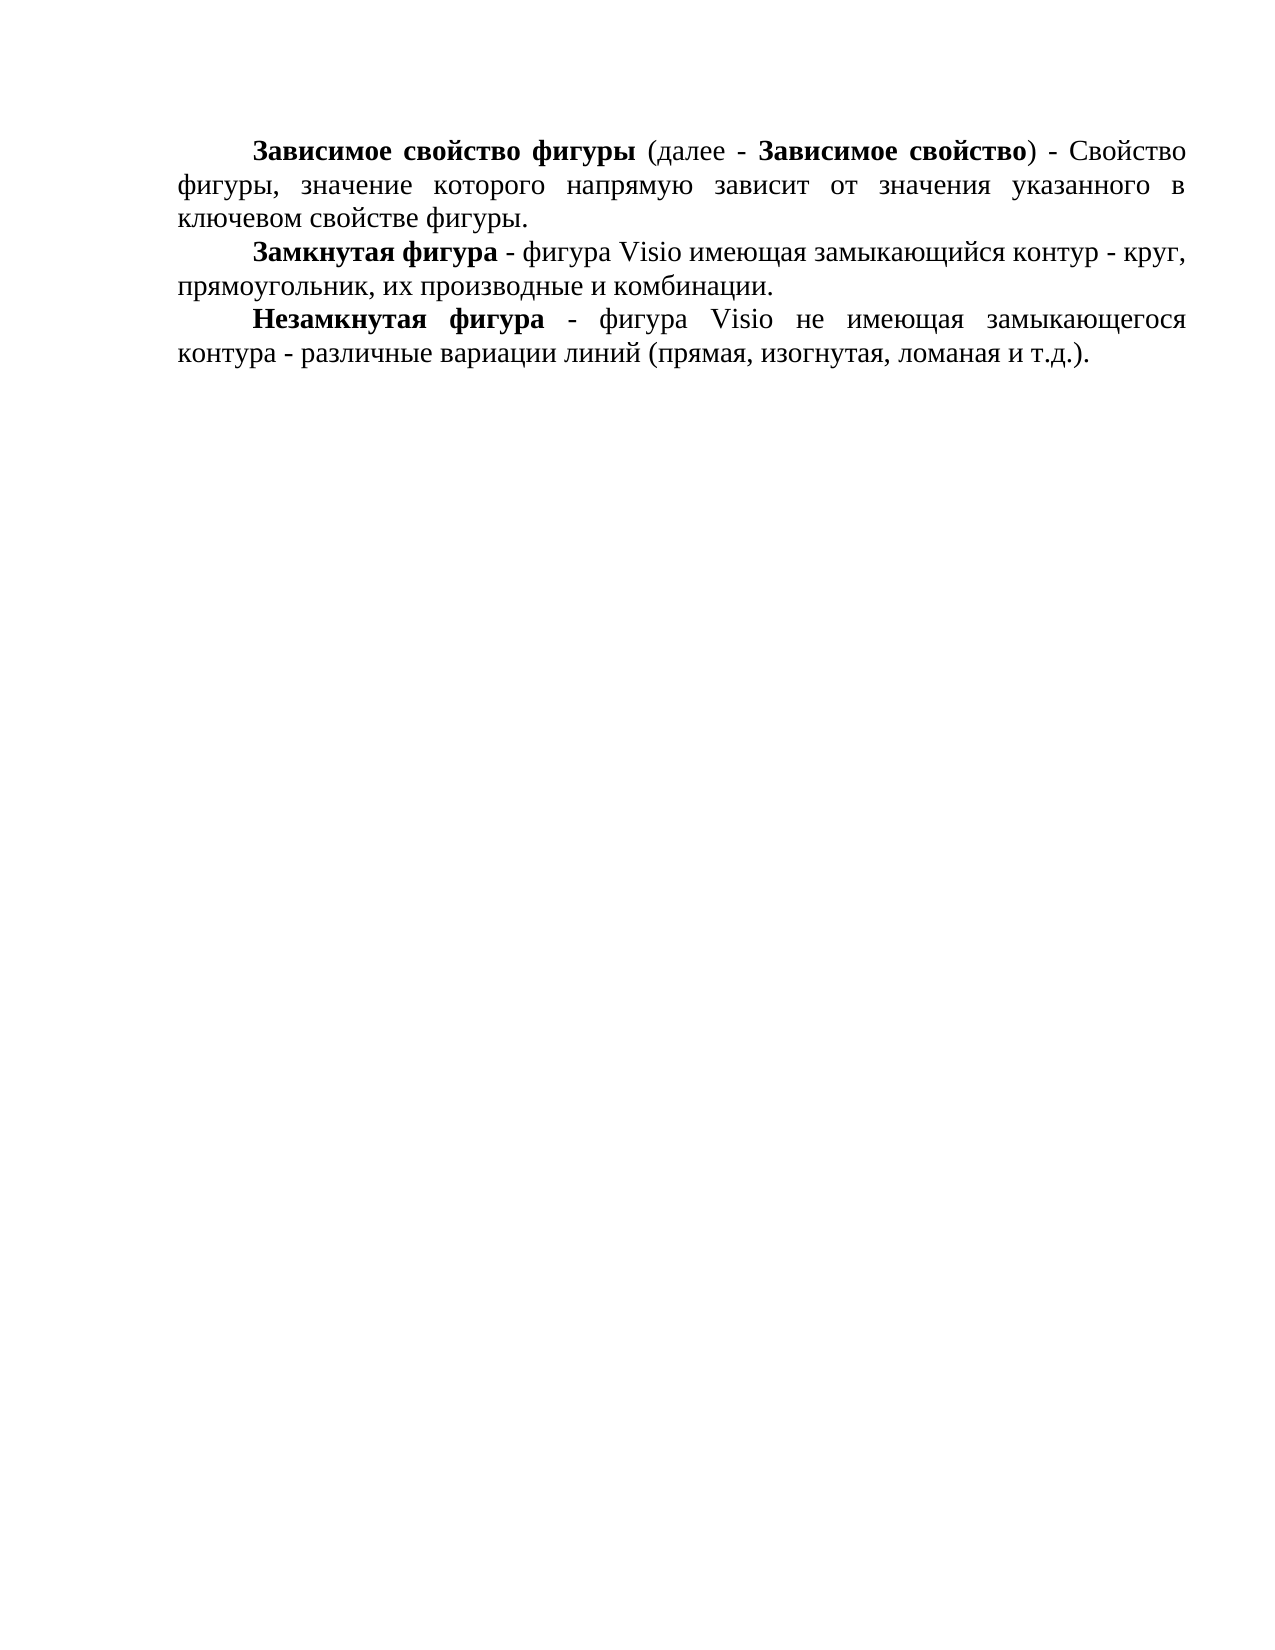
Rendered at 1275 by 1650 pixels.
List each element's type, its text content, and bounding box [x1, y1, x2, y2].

text Зависимое свойство фигуры (далее - Зависимое свойство) - Свойство фигуры, значение которого напрямую зависит от значения указанного в ключевом свойстве фигуры. [177, 133, 1186, 234]
text Незамкнутая фигура - фигура Visio не имеющая замыкающегося контура - различные вариации линий (прямая, изогнутая, ломаная и т.д.). [177, 301, 1186, 368]
text Замкнутая фигура - фигура Visio имеющая замыкающийся контур - круг, прямоугольник, их производные и комбинации. [177, 234, 1186, 301]
